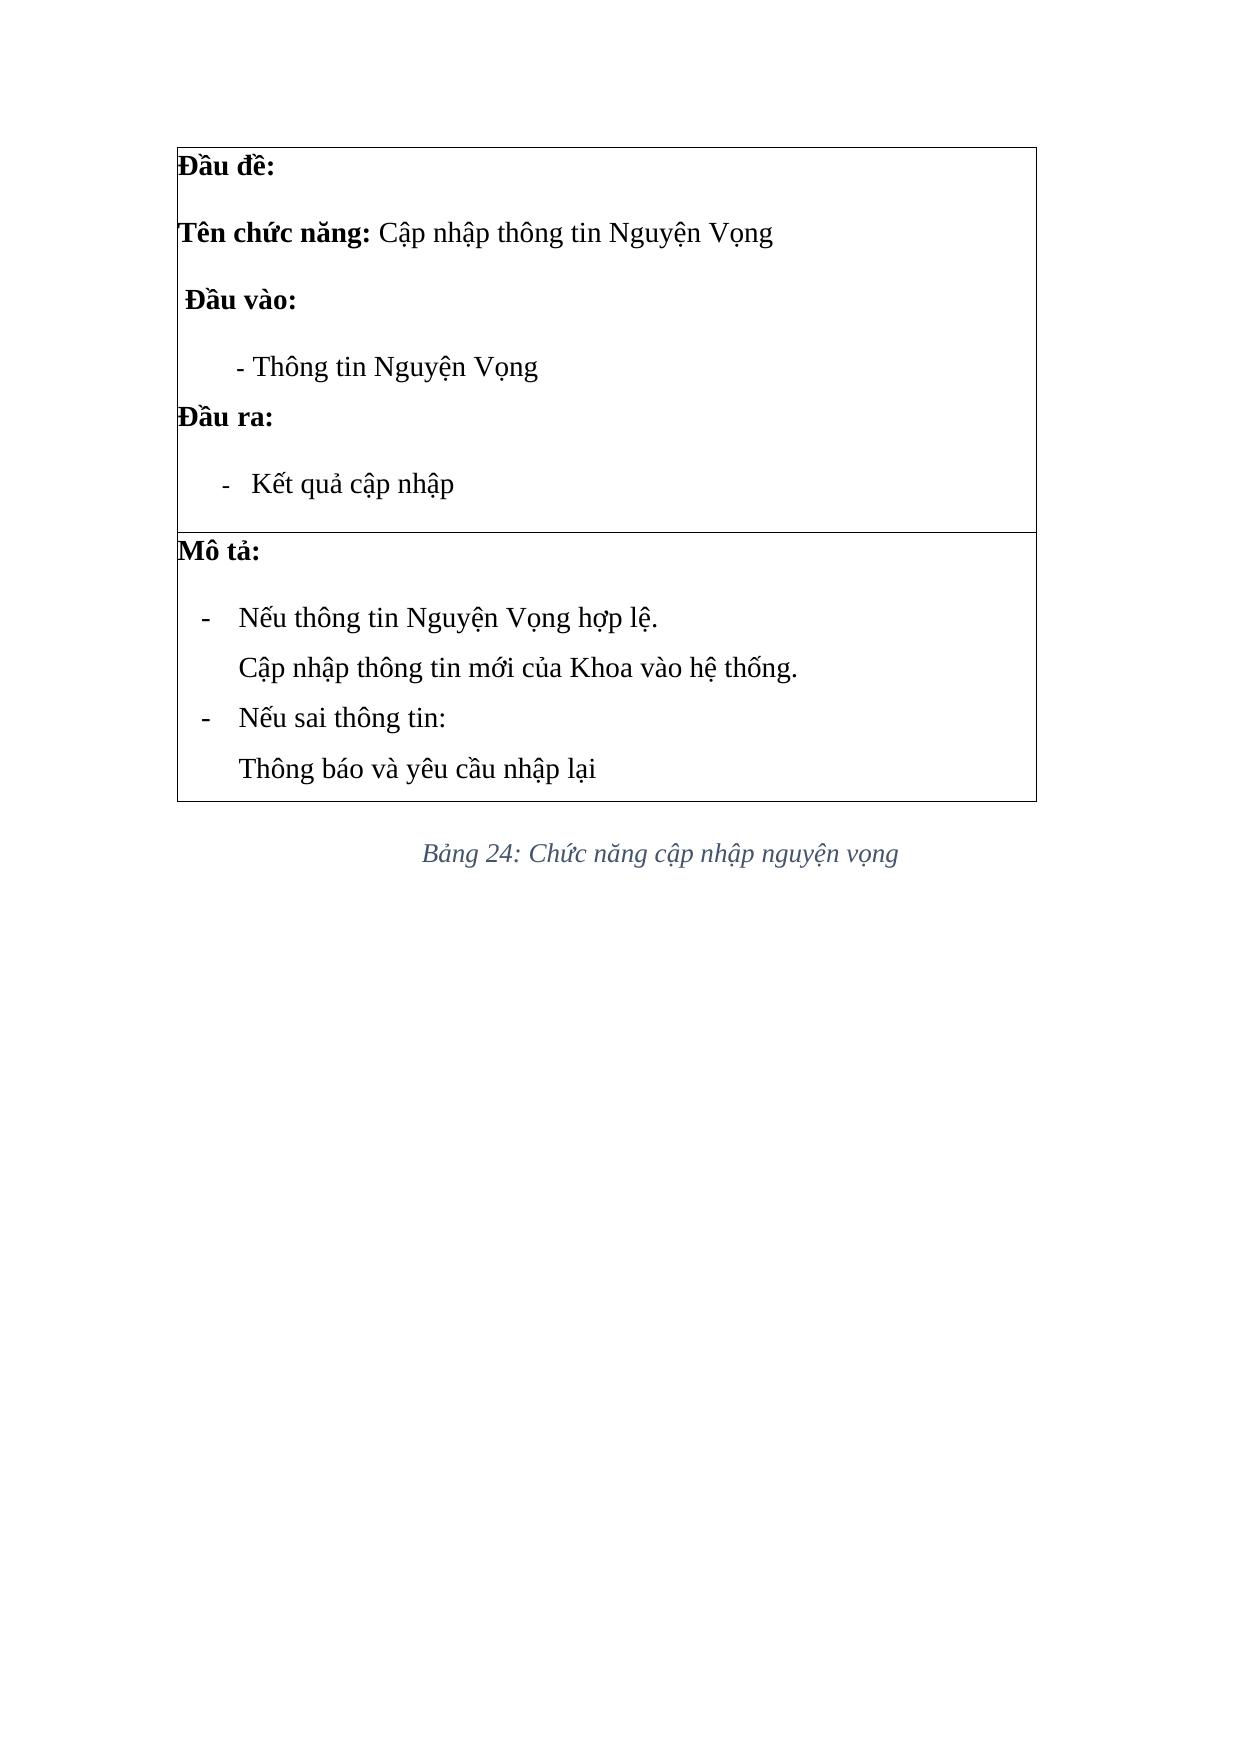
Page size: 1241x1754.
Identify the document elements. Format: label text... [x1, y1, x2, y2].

text Bảng 24: Chức năng cập nhập nguyện vọng [201, 837, 1122, 869]
